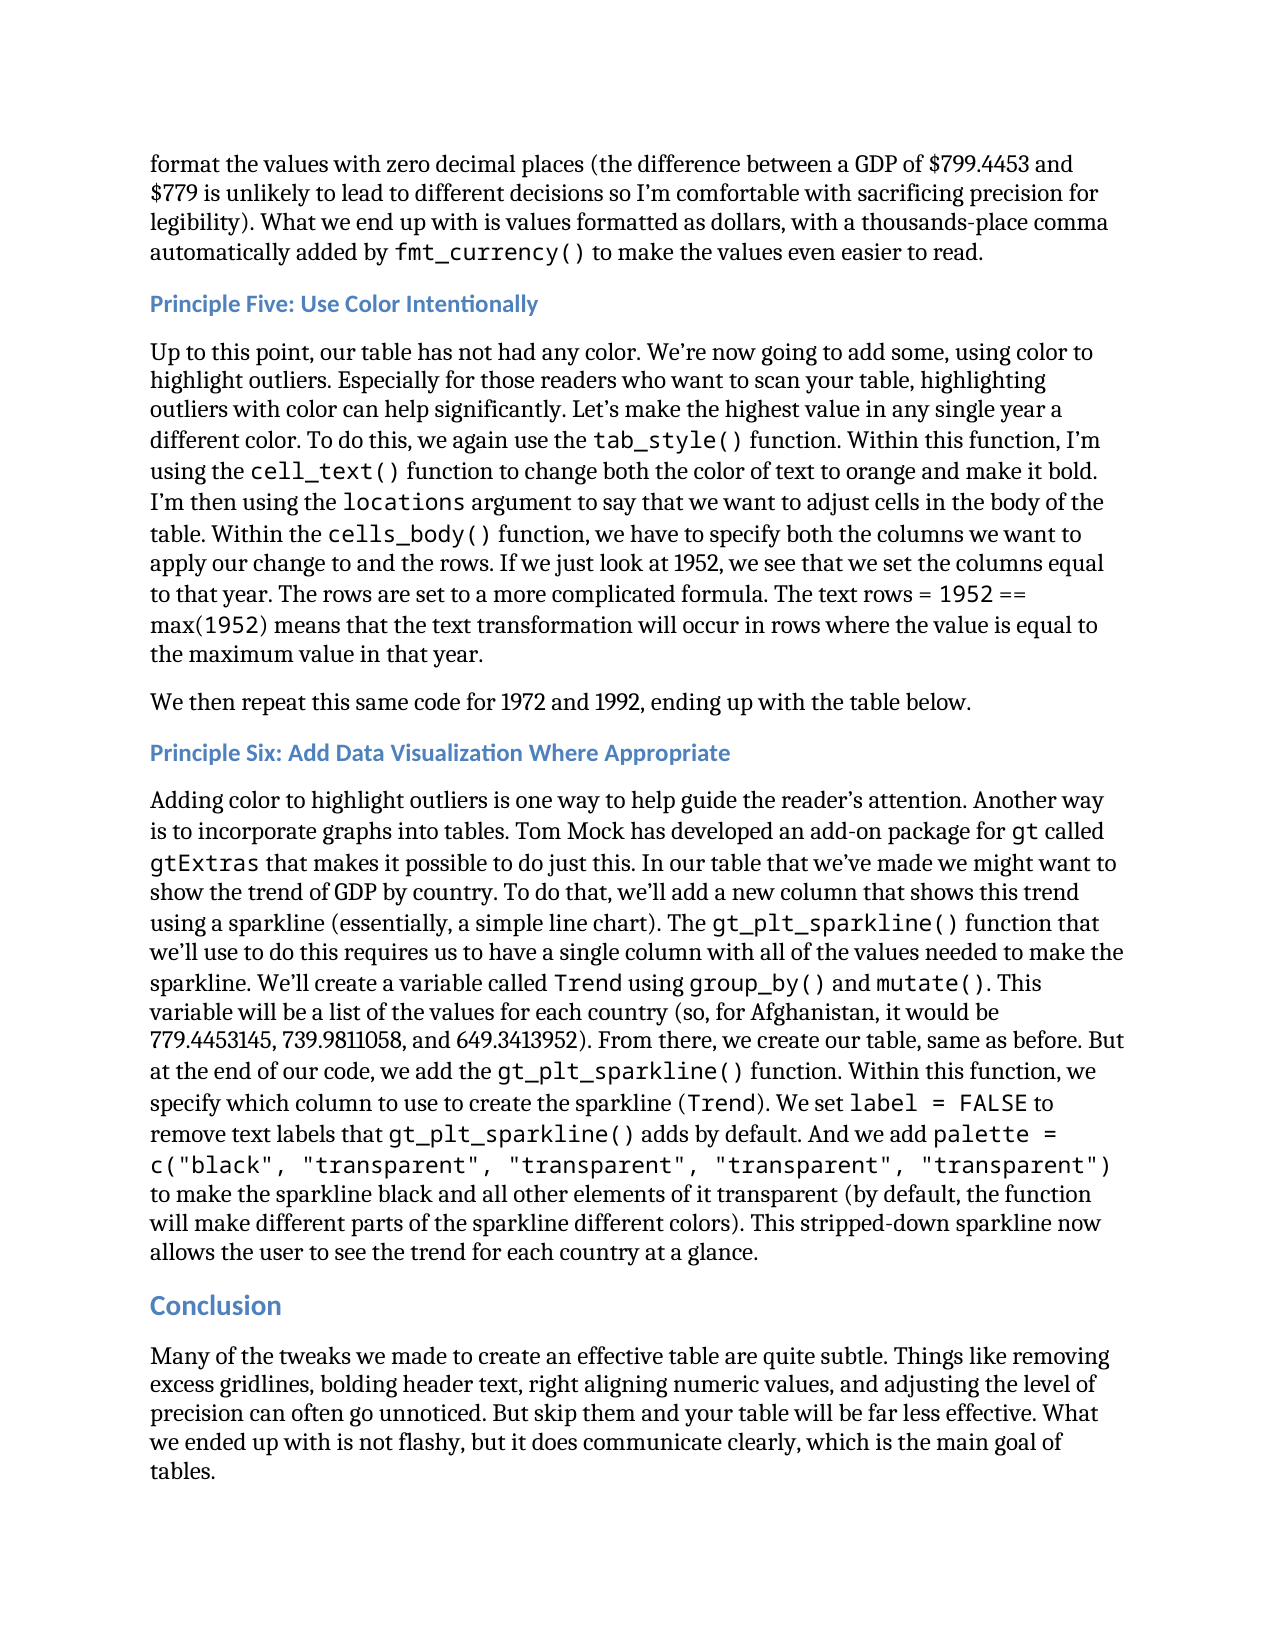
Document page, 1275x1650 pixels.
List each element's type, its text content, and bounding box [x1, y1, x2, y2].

subtitle Principle Six: Add Data Visualization Where Appropriate [150, 737, 1125, 768]
text Many of the tweaks we made to create an effective table are quite subtle. Things like removing excess gridlines, bolding header text, right aligning numeric values, and adjusting the level of precision can often go unnoticed. But skip them and your table will be far less effective. What we ended up with is not flashy, but it does communicate clearly, which is the main goal of tables. [150, 1342, 1125, 1485]
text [150, 150, 1125, 267]
subtitle Principle Five: Use Color Intentionally [150, 288, 1125, 319]
subtitle Conclusion [150, 1287, 1125, 1323]
text Up to this point, our table has not had any color. We’re now going to add some, using color to highlight outliers. Especially for those readers who want to scan your table, highlighting outliers with color can help significantly. Let’s make the highest value in any single year a different color. To do this, we again use the tab_style() function. Within this function, I’m using the cell_text() function to change both the color of text to orange and make it bold. I’m then using the locations argument to say that we want to adjust cells in the body of the table. Within the cells_body() function, we have to specify both the columns we want to apply our change to and the rows. If we just look at 1952, we see that we set the columns equal to that year. The rows are set to a more complicated formula. The text rows = 1952 == max(1952) means that the text transformation will occur in rows where the value is equal to the maximum value in that year. [150, 338, 1125, 669]
text We then repeat this same code for 1972 and 1992, ending up with the table below. [150, 688, 1125, 716]
text Adding color to highlight outliers is one way to help guide the reader’s attention. Another way is to incorporate graphs into tables. Tom Mock has developed an add-on package for gt called gtExtras that makes it possible to do just this. In our table that we’ve made we might want to show the trend of GDP by country. To do that, we’ll add a new column that shows this trend using a sparkline (essentially, a simple line chart). The gt_plt_sparkline() function that we’ll use to do this requires us to have a single column with all of the values needed to make the sparkline. We’ll create a variable called Trend using group_by() and mutate(). This variable will be a list of the values for each country (so, for Afghanistan, it would be 779.4453145, 739.9811058, and 649.3413952). From there, we create our table, same as before. But at the end of our code, we add the gt_plt_sparkline() function. Within this function, we specify which column to use to create the sparkline (Trend). We set label = FALSE to remove text labels that gt_plt_sparkline() adds by default. And we add palette = c("black", "transparent", "transparent", "transparent", "transparent") to make the sparkline black and all other elements of it transparent (by default, the function will make different parts of the sparkline different colors). This stripped-down sparkline now allows the user to see the trend for each country at a glance. [150, 786, 1125, 1266]
